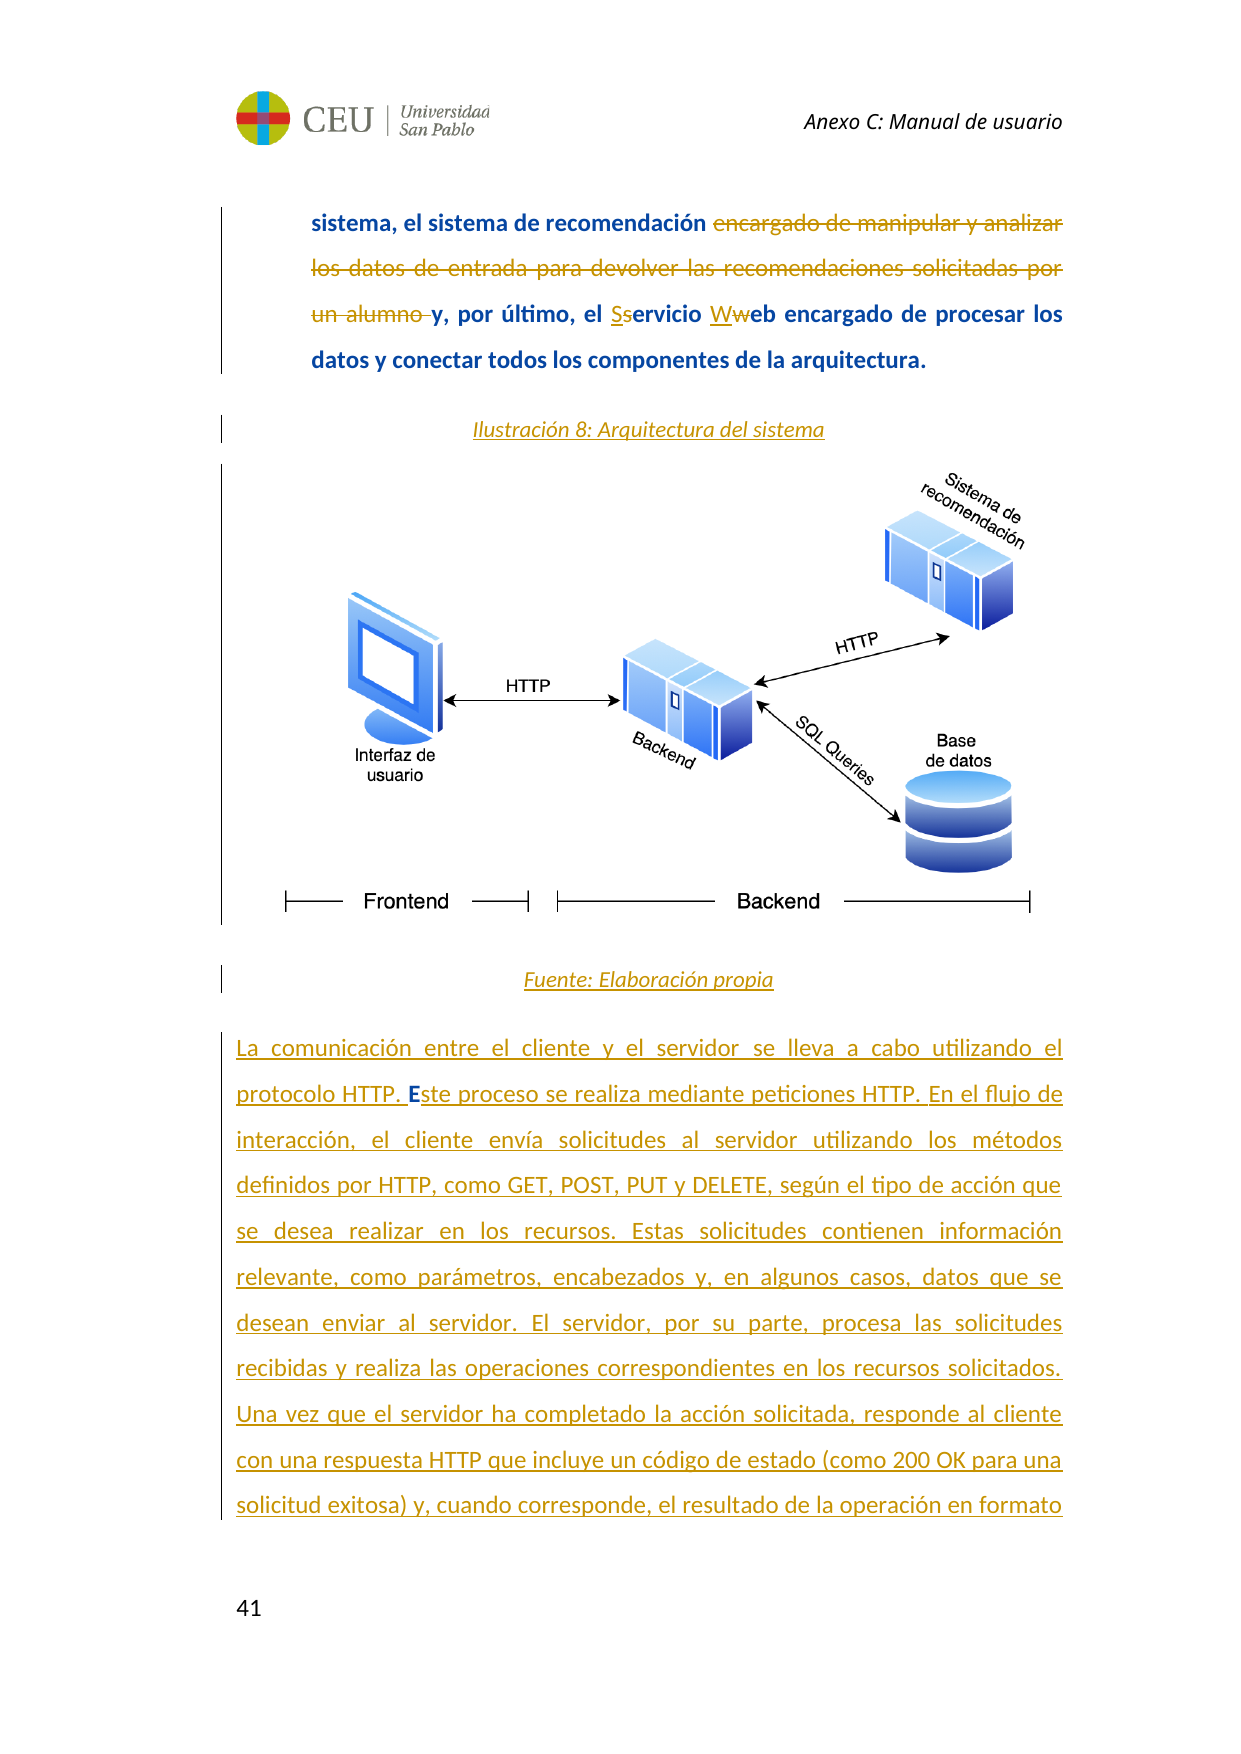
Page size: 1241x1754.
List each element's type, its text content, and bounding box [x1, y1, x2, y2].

text E En las siguientes secciones se profundizará en el diseño de cada uno de los componentes descritos en la arquitectura del sistema. [236, 1334, 1063, 1379]
text E En las siguientes secciones se profundizará en el diseño de cada uno de los componentes descritos en la arquitectura del sistema. [236, 1426, 1063, 1470]
text E En las siguientes secciones se profundizará en el diseño de cada uno de los componentes descritos en la arquitectura del sistema. [236, 1151, 1063, 1241]
text E En las siguientes secciones se profundizará en el diseño de cada uno de los componentes descritos en la arquitectura del sistema. [236, 1472, 1063, 1516]
picture [236, 463, 1063, 926]
text 8 [236, 415, 1063, 443]
picture [235, 89, 490, 146]
text E En las siguientes secciones se profundizará en el diseño de cada uno de los componentes descritos en la arquitectura del sistema. [236, 1380, 1063, 1424]
text E En las siguientes secciones se profundizará en el diseño de cada uno de los componentes descritos en la arquitectura del sistema. [236, 1289, 1063, 1333]
text E En las siguientes secciones se profundizará en el diseño de cada uno de los componentes descritos en la arquitectura del sistema. [236, 1060, 1063, 1150]
text E En las siguientes secciones se profundizará en el diseño de cada uno de los componentes descritos en la arquitectura del sistema. [236, 1243, 1063, 1287]
text E En las siguientes secciones se profundizará en el diseño de cada uno de los componentes descritos en la arquitectura del sistema. [236, 1032, 1063, 1058]
